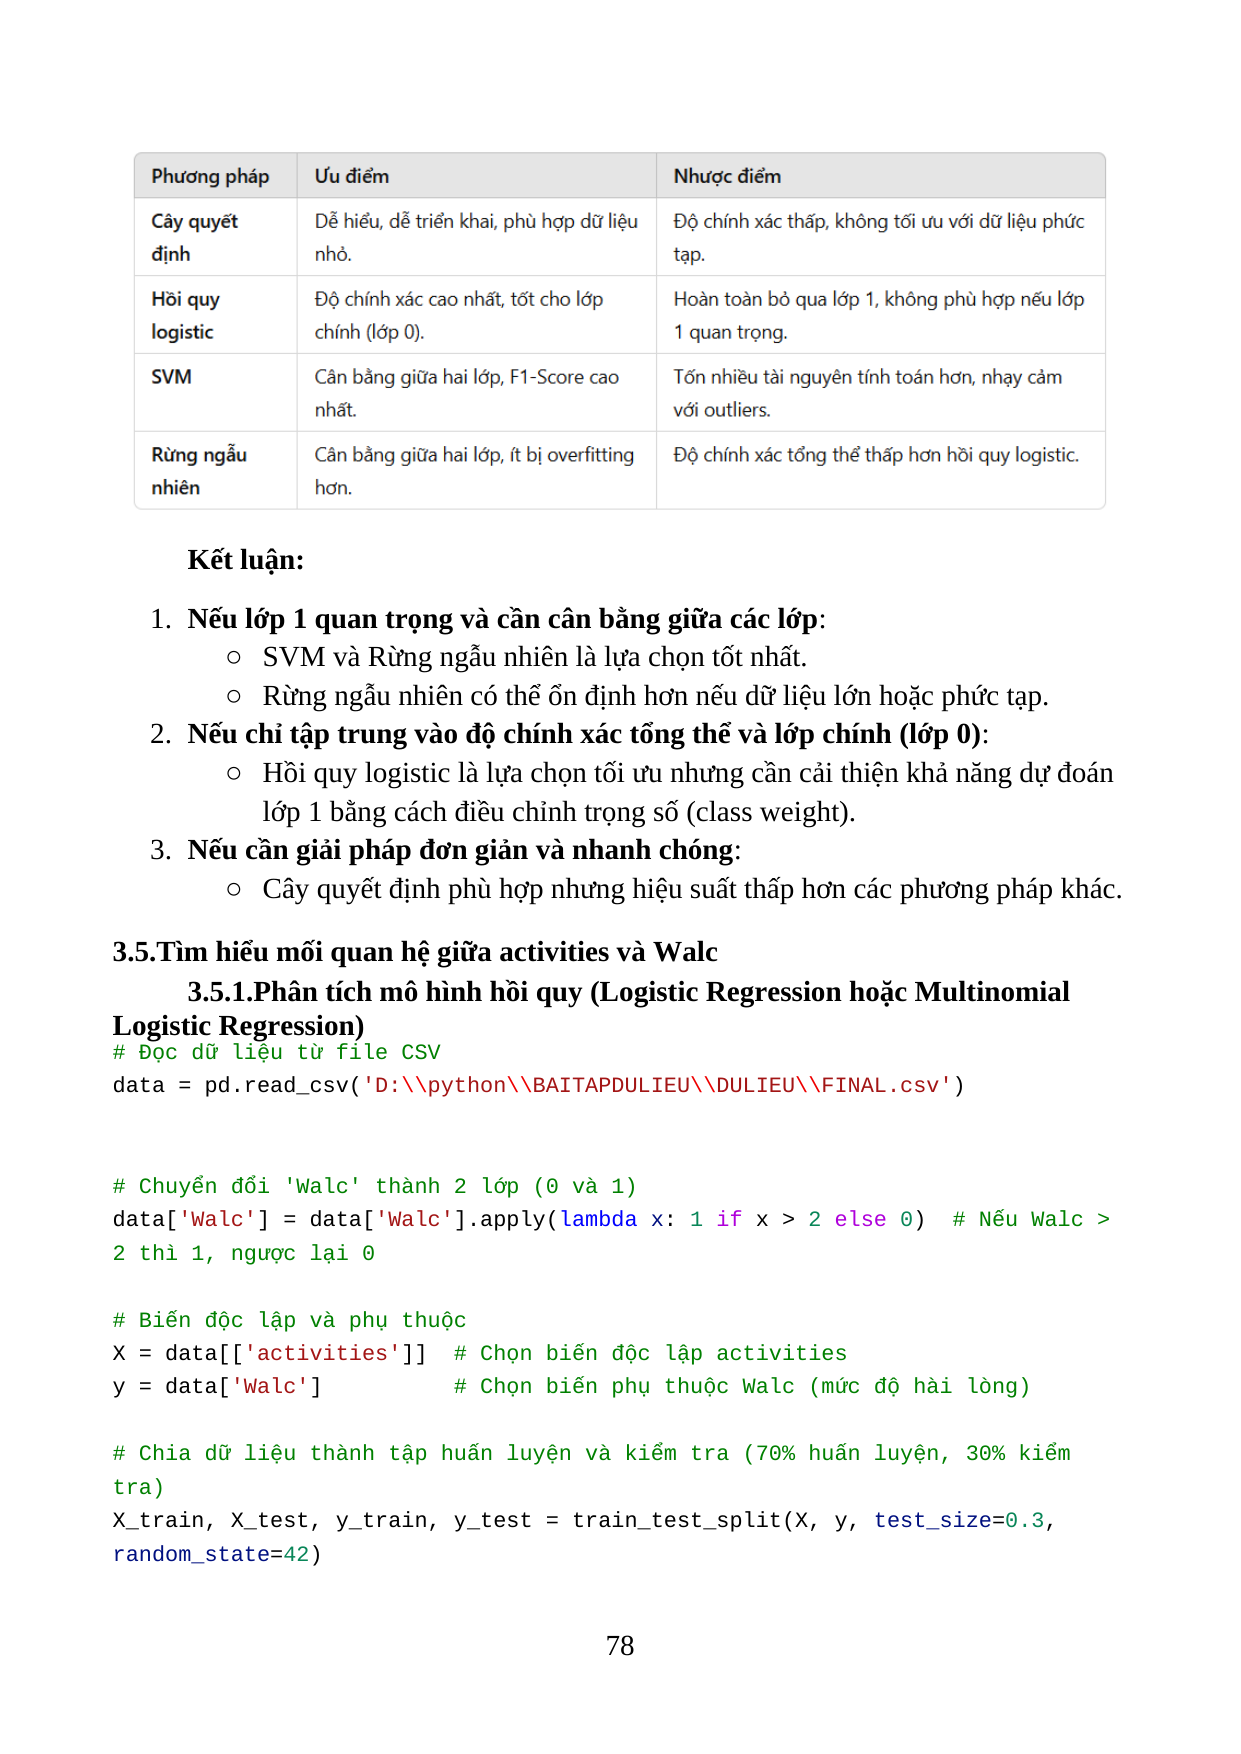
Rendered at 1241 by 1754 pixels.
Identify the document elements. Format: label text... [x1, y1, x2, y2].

list Nếu chỉ tập trung vào độ chính xác tổng thể và lớp chính (lớp 0): [150, 717, 1128, 750]
text # Chia dữ liệu thành tập huấn luyện và kiểm tra (70% huấn luyện, 30% kiểm tra) [112, 1442, 1128, 1501]
text # Đọc dữ liệu từ file CSV [112, 1041, 1128, 1066]
subtitle 3.5.1.Phân tích mô hình hồi quy (Logistic Regression hoặc Multinomial Logistic Regression) [112, 974, 1128, 1041]
text Kết luận: [112, 542, 1128, 576]
text # Chuyển đổi 'Walc' thành 2 lớp (0 và 1) [112, 1175, 1128, 1200]
list SVM và Rừng ngẫu nhiên là lựa chọn tốt nhất. [225, 639, 1128, 673]
subtitle 3.5.Tìm hiểu mối quan hệ giữa activities và Walc [112, 934, 1128, 968]
text X = data[['activities']] # Chọn biến độc lập activities [112, 1342, 1128, 1367]
text y = data['Walc'] # Chọn biến phụ thuộc Walc (mức độ hài lòng) [112, 1376, 1128, 1400]
text data['Walc'] = data['Walc'].apply(lambda x: 1 if x > 2 else 0) # Nếu Walc > 2 thì 1, ngược lại 0 [112, 1208, 1128, 1267]
list Rừng ngẫu nhiên có thể ổn định hơn nếu dữ liệu lớn hoặc phức tạp. [225, 678, 1128, 712]
text X_train, X_test, y_train, y_test = train_test_split(X, y, test_size=0.3, random_state=42) [112, 1509, 1128, 1568]
list Nếu cần giải pháp đơn giản và nhanh chóng: [150, 832, 1128, 866]
text # Biến độc lập và phụ thuộc [112, 1309, 1128, 1333]
list Nếu lớp 1 quan trọng và cần cân bằng giữa các lớp: [150, 601, 1128, 634]
list Cây quyết định phù hợp nhưng hiệu suất thấp hơn các phương pháp khác. [225, 871, 1128, 904]
list Hồi quy logistic là lựa chọn tối ưu nhưng cần cải thiện khả năng dự đoán lớp 1 bằng cách điều chỉnh trọng số (class weight). [225, 755, 1128, 827]
text data = pd.read_csv('D:\\python\\BAITAPDULIEU\\DULIEU\\FINAL.csv') [112, 1075, 1128, 1099]
picture [112, 150, 1128, 513]
